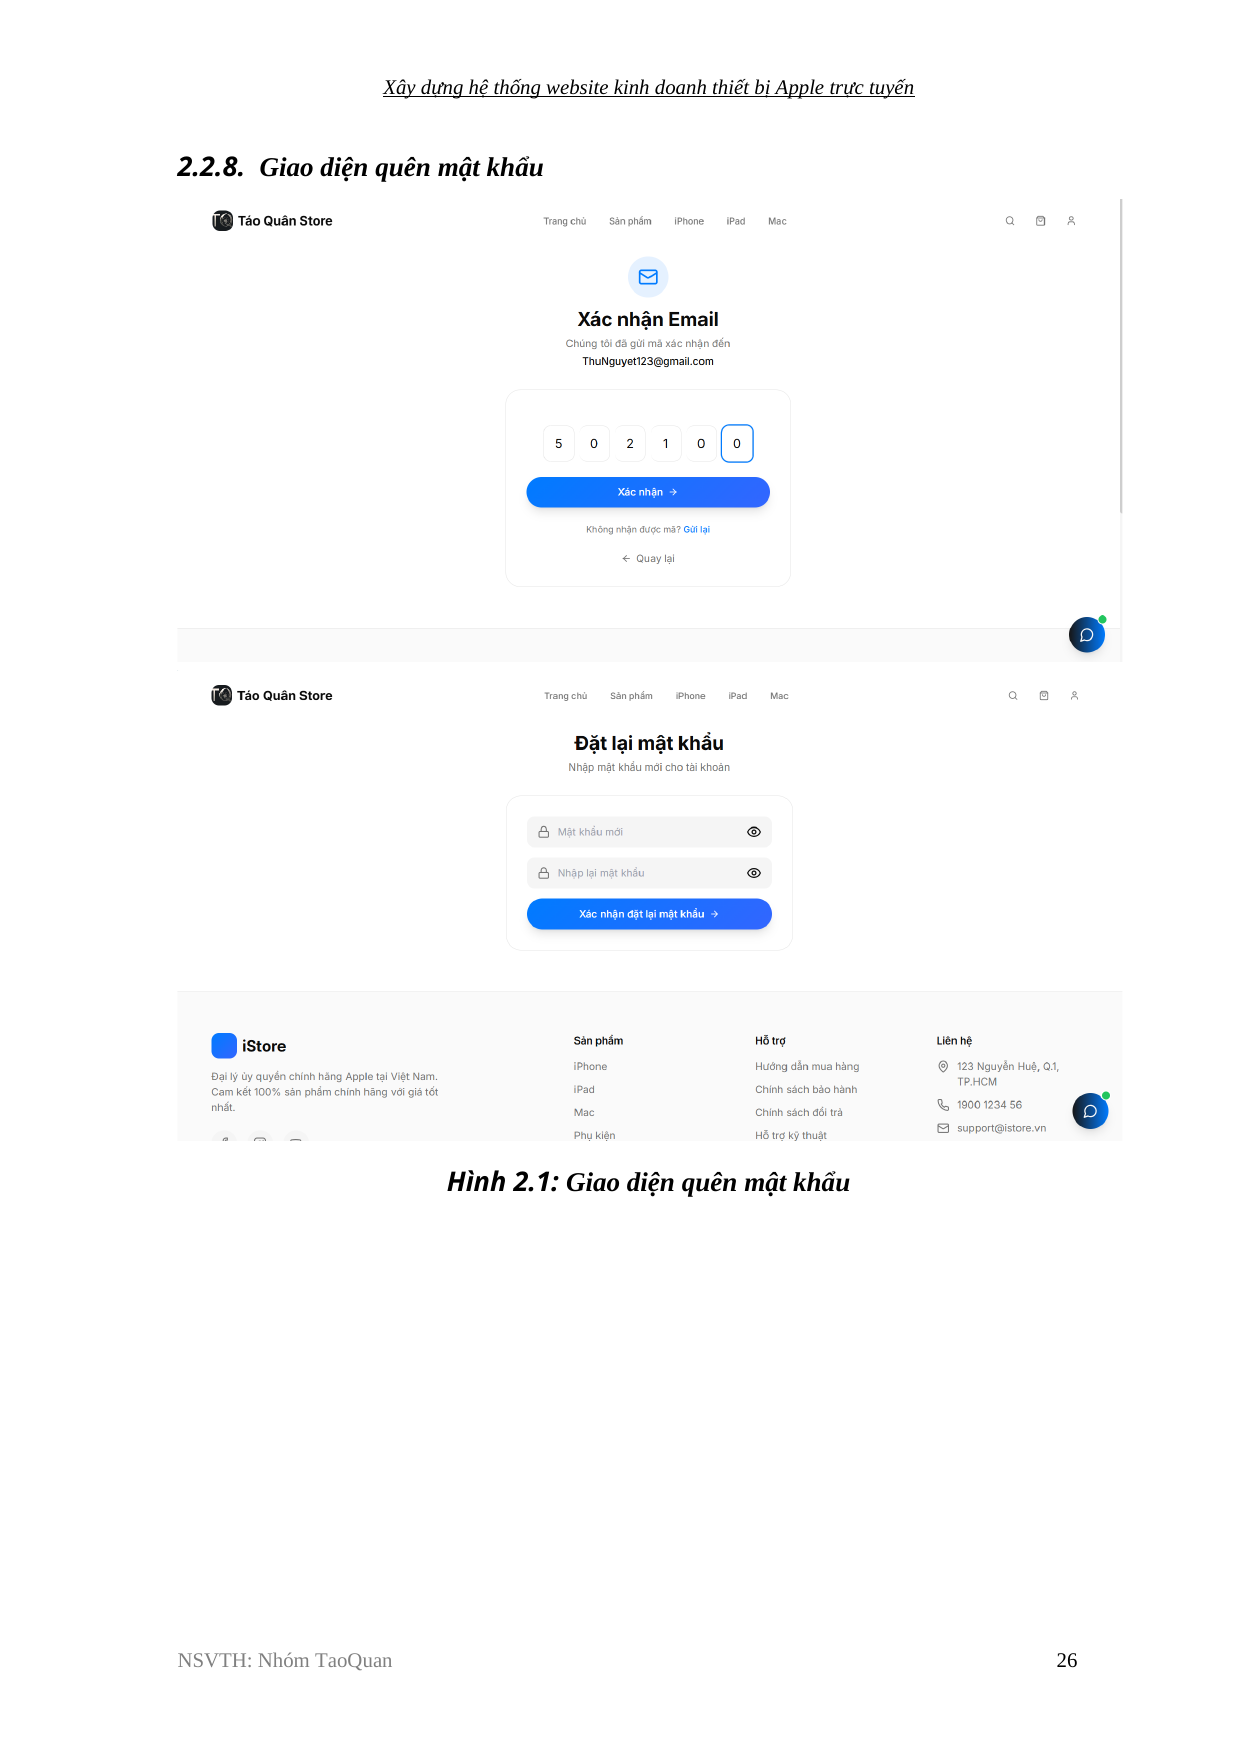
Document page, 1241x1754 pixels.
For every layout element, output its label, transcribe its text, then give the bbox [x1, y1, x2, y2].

subtitle Giao diện quên mật khẩu [177, 148, 1122, 184]
picture [177, 199, 1123, 662]
picture [177, 670, 1123, 1141]
subtitle Giao diện quên mật khẩu [177, 1162, 1122, 1199]
